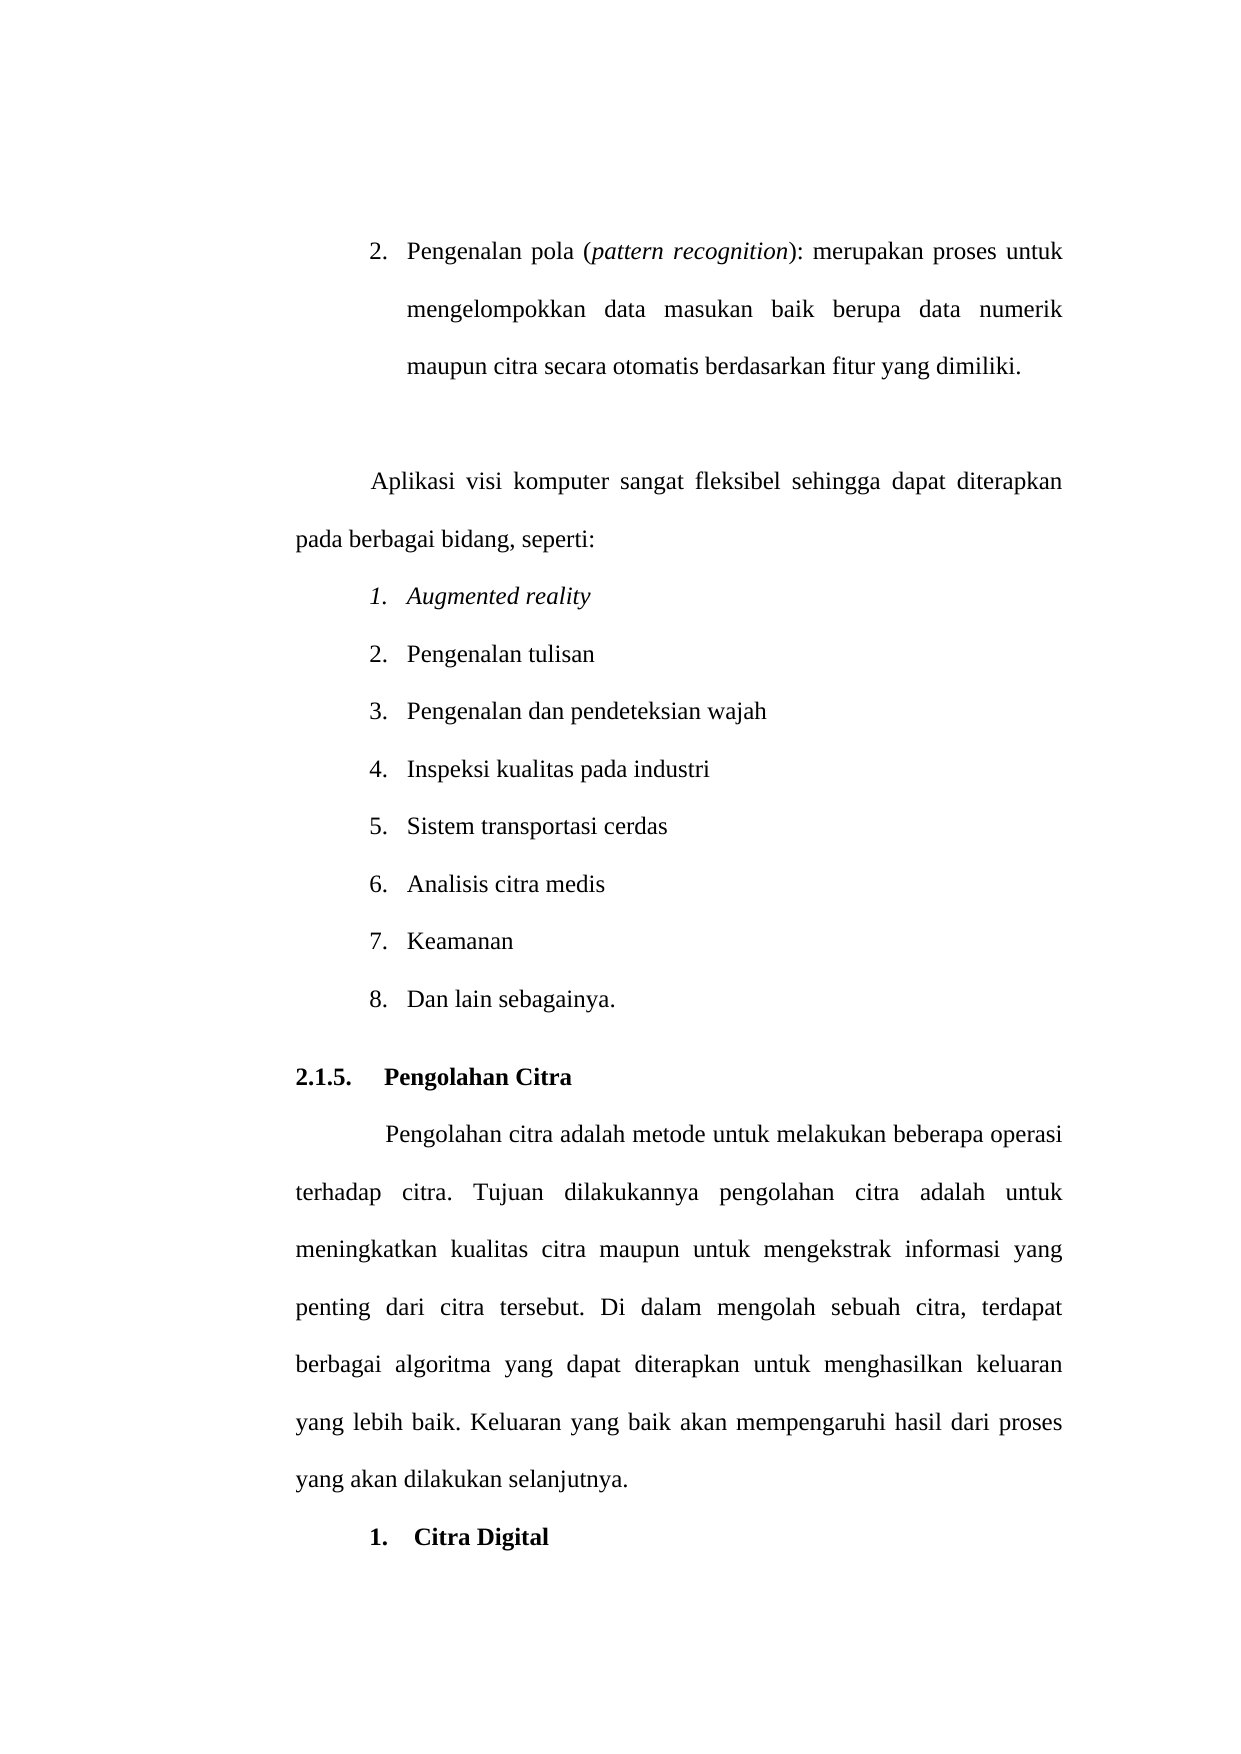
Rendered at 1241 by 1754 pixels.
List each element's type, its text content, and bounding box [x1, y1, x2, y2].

text Aplikasi visi komputer sangat fleksibel sehingga dapat diterapkan pada berbagai bidang, seperti: [295, 466, 1063, 552]
list Citra Digital [369, 1522, 1063, 1551]
subtitle Pengolahan Citra [295, 1062, 1063, 1091]
list Pengenalan pola (pattern recognition): merupakan proses untuk mengelompokkan data masukan baik berupa data numerik maupun citra secara otomatis berdasarkan fitur yang dimiliki. [369, 236, 1063, 380]
list Augmented reality [369, 581, 1063, 610]
list Pengenalan tulisan [369, 639, 1063, 667]
list Analisis citra medis [369, 869, 1063, 897]
list Keamanan [369, 926, 1063, 955]
text Pengolahan citra adalah metode untuk melakukan beberapa operasi terhadap citra. Tujuan dilakukannya pengolahan citra adalah untuk meningkatkan kualitas citra maupun untuk mengekstrak informasi yang penting dari citra tersebut. Di dalam mengolah sebuah citra, terdapat berbagai algoritma yang dapat diterapkan untuk menghasilkan keluaran yang lebih baik. Keluaran yang baik akan mempengaruhi hasil dari proses yang akan dilakukan selanjutnya. [295, 1119, 1063, 1493]
list Dan lain sebagainya. [369, 984, 1063, 1012]
list Sistem transportasi cerdas [369, 811, 1063, 840]
list Inspeksi kualitas pada industri [369, 754, 1063, 782]
list Pengenalan dan pendeteksian wajah [369, 696, 1063, 725]
